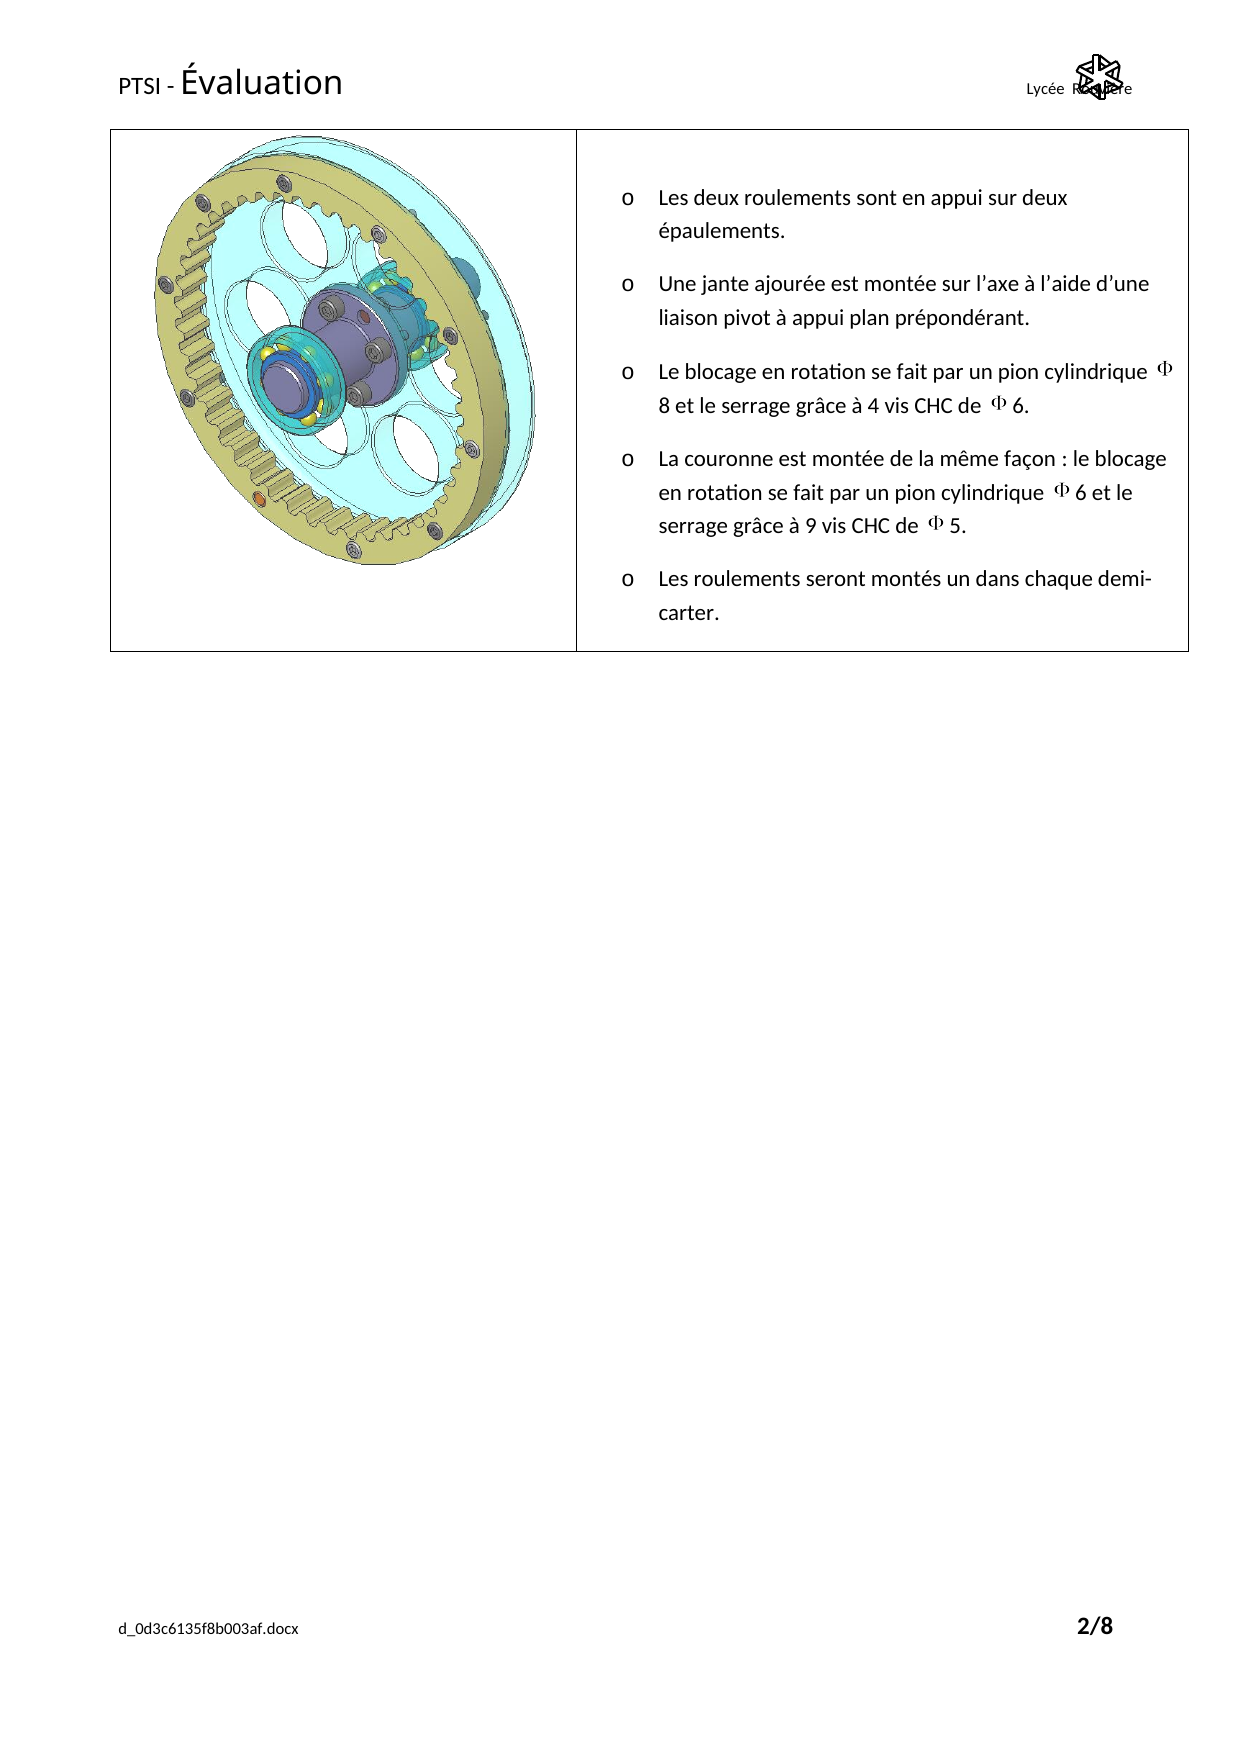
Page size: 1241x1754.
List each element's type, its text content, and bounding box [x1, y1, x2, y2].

table_header [111, 130, 576, 651]
table_header Les deux roulements sont en appui sur deux épaulements. Une jante ajourée est montée sur l’axe à l’aide d’une liaison pivot à appui plan prépondérant. Le blocage en rotation se fait par un pion cylindrique 8 et le serrage grâce à 4 vis CHC de 6. La couronne est montée de la même façon : le blocage en rotation se fait par un pion cylindrique 6 et le serrage grâce à 9 vis CHC de 5. Les roulements seront montés un dans chaque demi-carter. [577, 130, 1188, 651]
